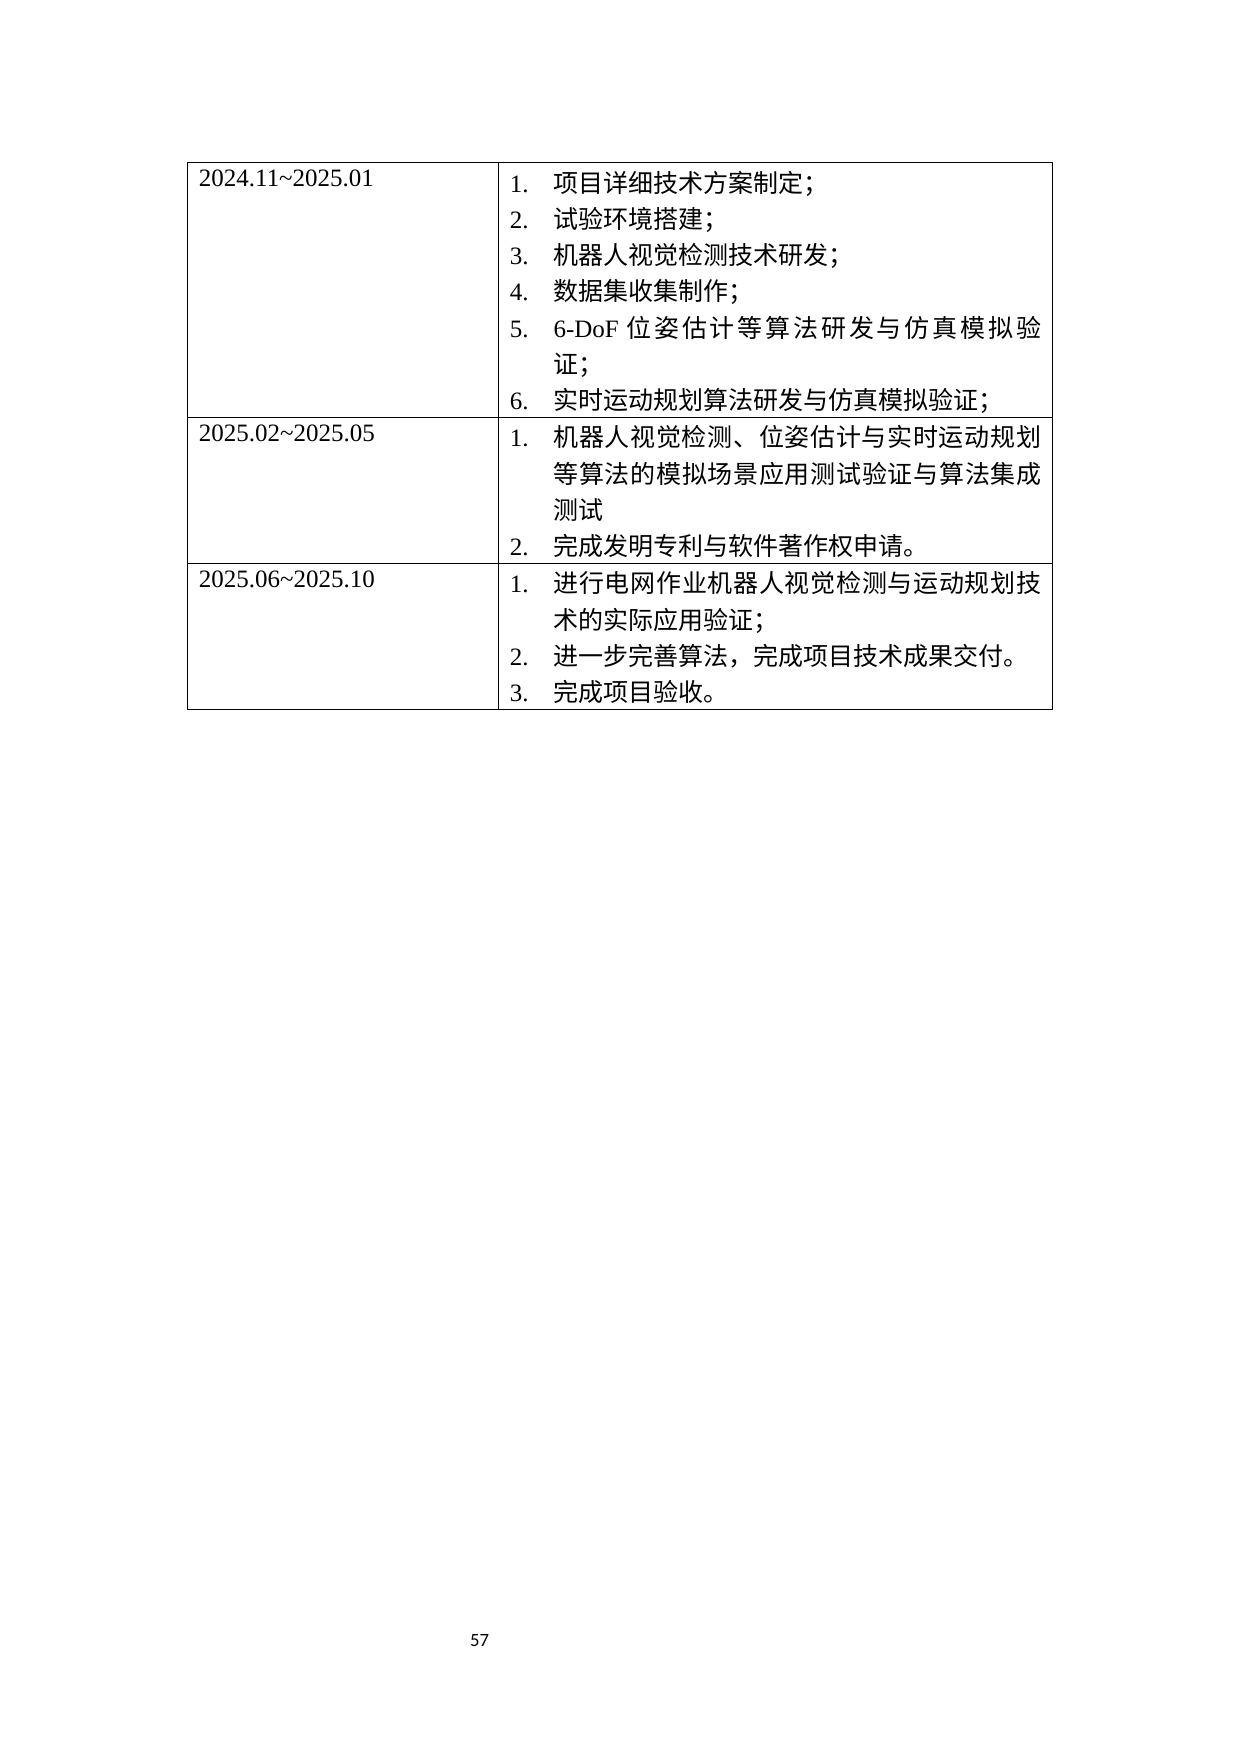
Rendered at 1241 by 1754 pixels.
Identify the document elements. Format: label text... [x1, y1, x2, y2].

table_cell 2025.06~2025.10 [188, 564, 498, 709]
table_cell 2025.02~2025.05 [188, 418, 498, 563]
table_cell 进行电网作业机器人视觉检测与运动规划技术的实际应用验证； 进一步完善算法，完成项目技术成果交付。 完成项目验收。 [499, 564, 1052, 709]
table_cell 2024.11~2025.01 [188, 163, 498, 417]
table_cell 项目详细技术方案制定； 试验环境搭建； 机器人视觉检测技术研发； 数据集收集制作； 6-DoF位姿估计等算法研发与仿真模拟验证； 实时运动规划算法研发与仿真模拟验证； [499, 163, 1052, 417]
table_cell 机器人视觉检测、位姿估计与实时运动规划等算法的模拟场景应用测试验证与算法集成测试 完成发明专利与软件著作权申请。 [499, 418, 1052, 563]
